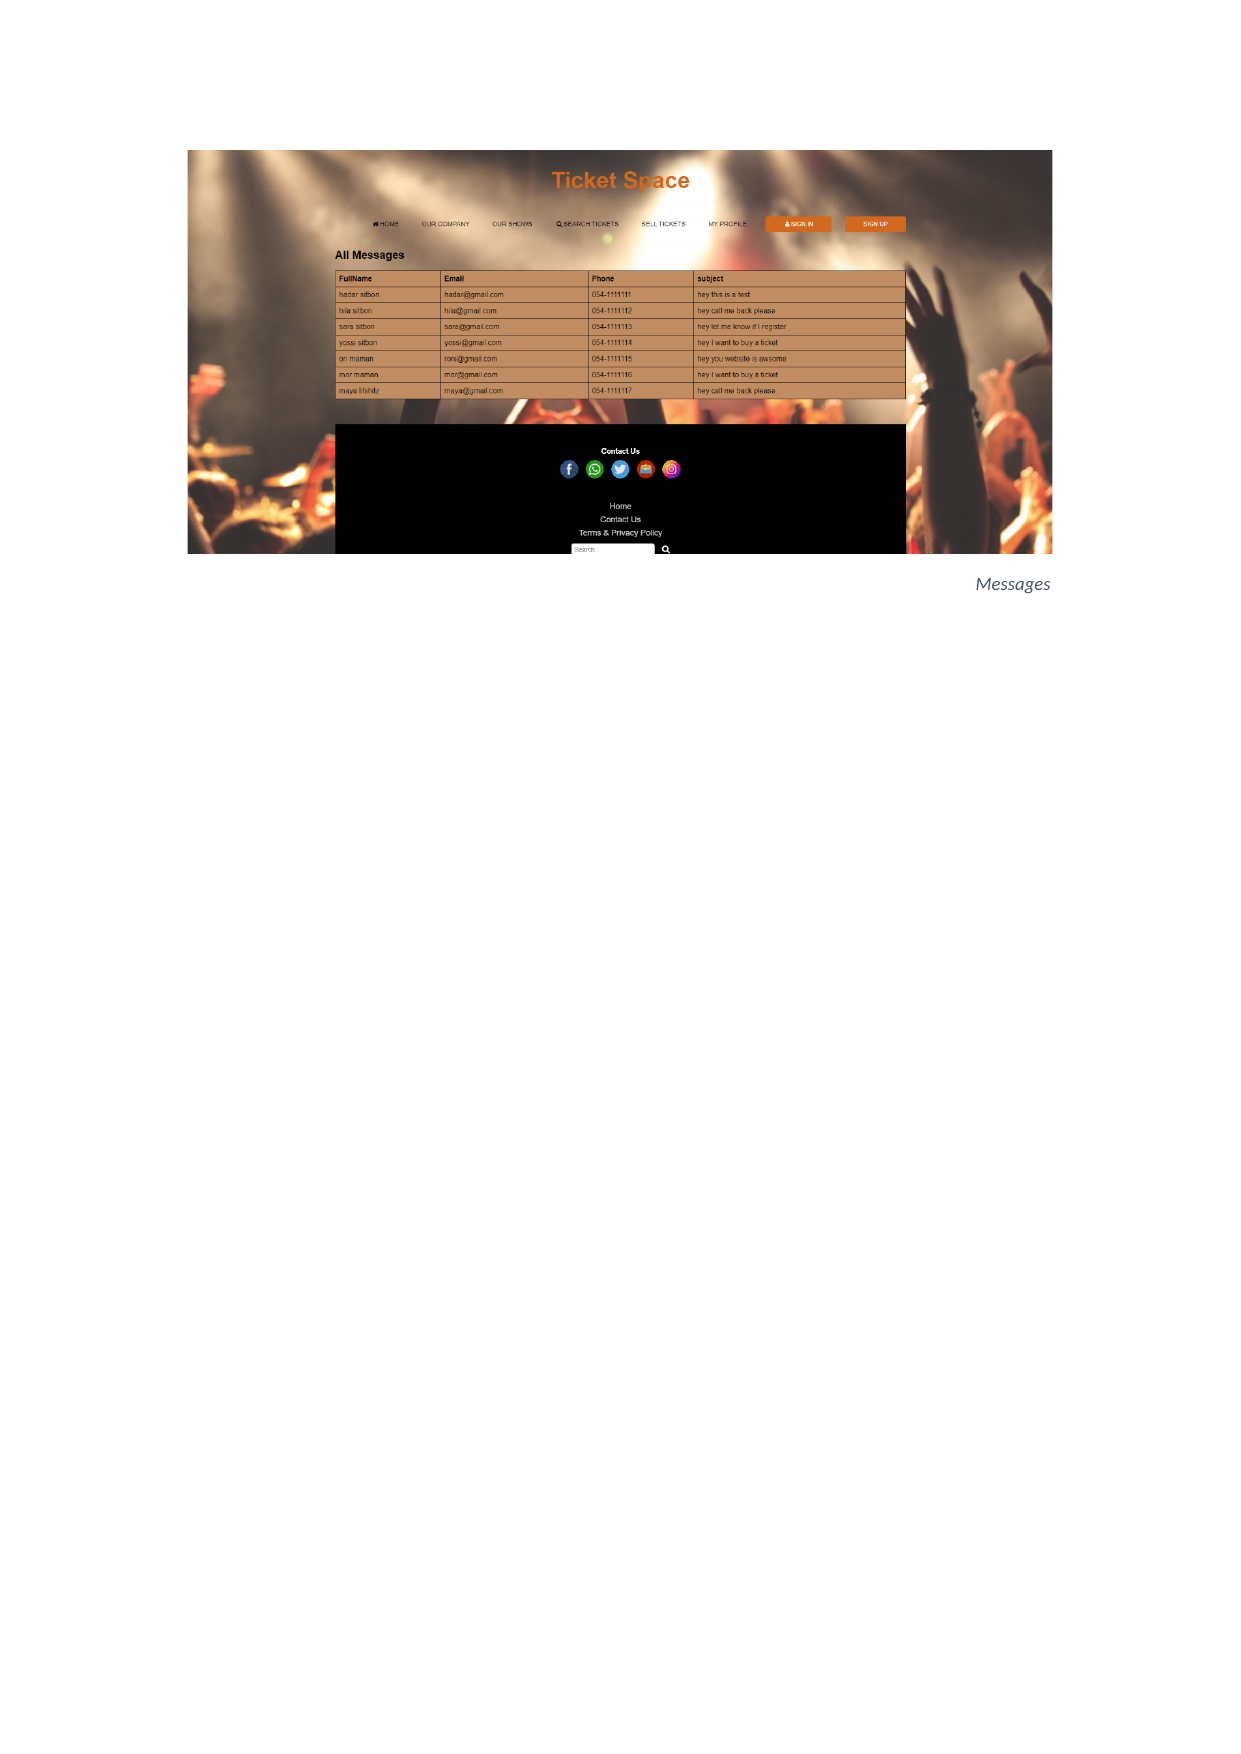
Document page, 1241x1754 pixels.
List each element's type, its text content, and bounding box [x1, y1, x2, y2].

text Messages [187, 572, 1053, 595]
picture [187, 150, 1053, 554]
